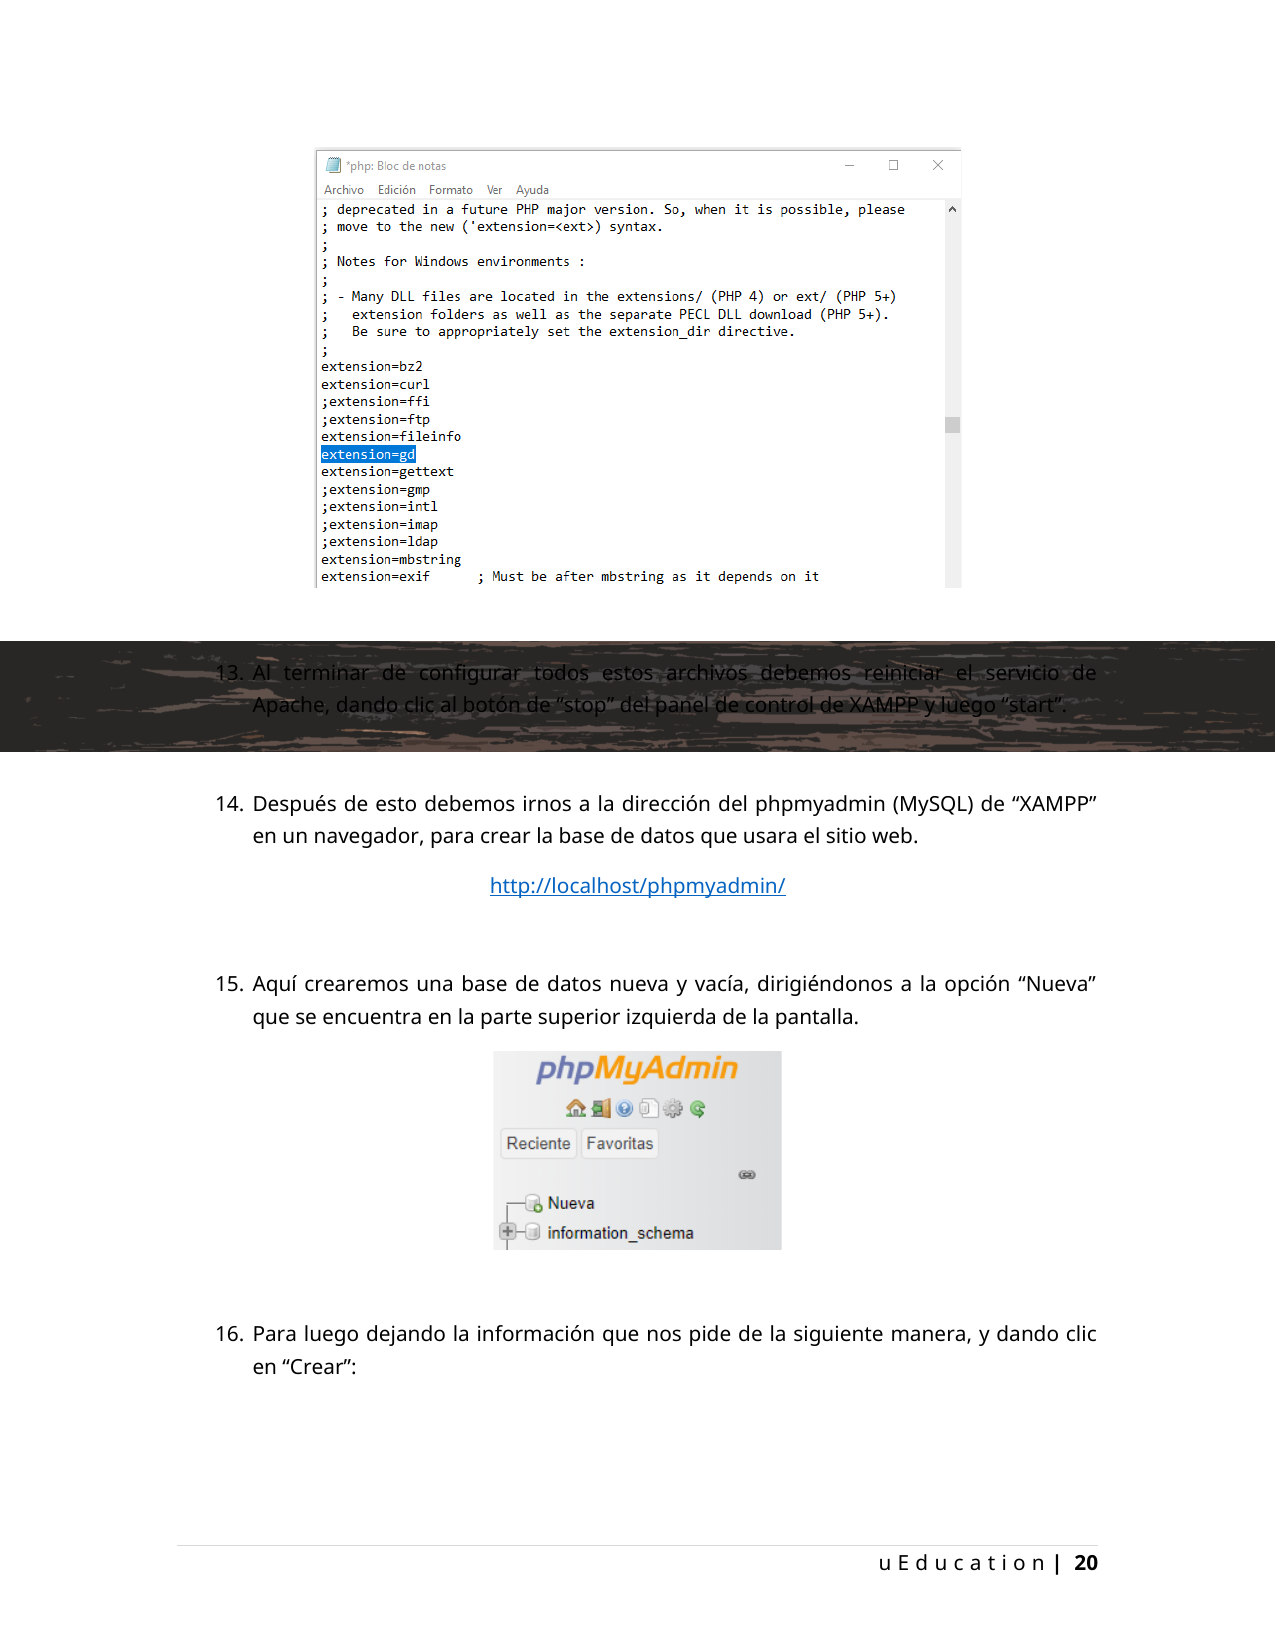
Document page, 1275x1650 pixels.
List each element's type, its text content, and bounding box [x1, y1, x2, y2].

picture [0, 641, 1275, 752]
picture [313, 147, 962, 588]
text http://localhost/phpmyadmin/ [177, 871, 1098, 899]
picture [493, 1051, 782, 1250]
list Después de esto debemos irnos a la dirección del phpmyadmin (MySQL) de “XAMPP” en un navegador, para crear la base de datos que usara el sitio web. [215, 789, 1098, 850]
list Para luego dejando la información que nos pide de la siguiente manera, y dando clic en “Crear”: [215, 1319, 1098, 1381]
list Al terminar de configurar todos estos archivos debemos reiniciar el servicio de Apache, dando clic al botón de “stop” del panel de control de XAMPP y luego “start”. [215, 658, 1098, 719]
list Aquí crearemos una base de datos nueva y vacía, dirigiéndonos a la opción “Nueva” que se encuentra en la parte superior izquierda de la pantalla. [215, 969, 1098, 1030]
